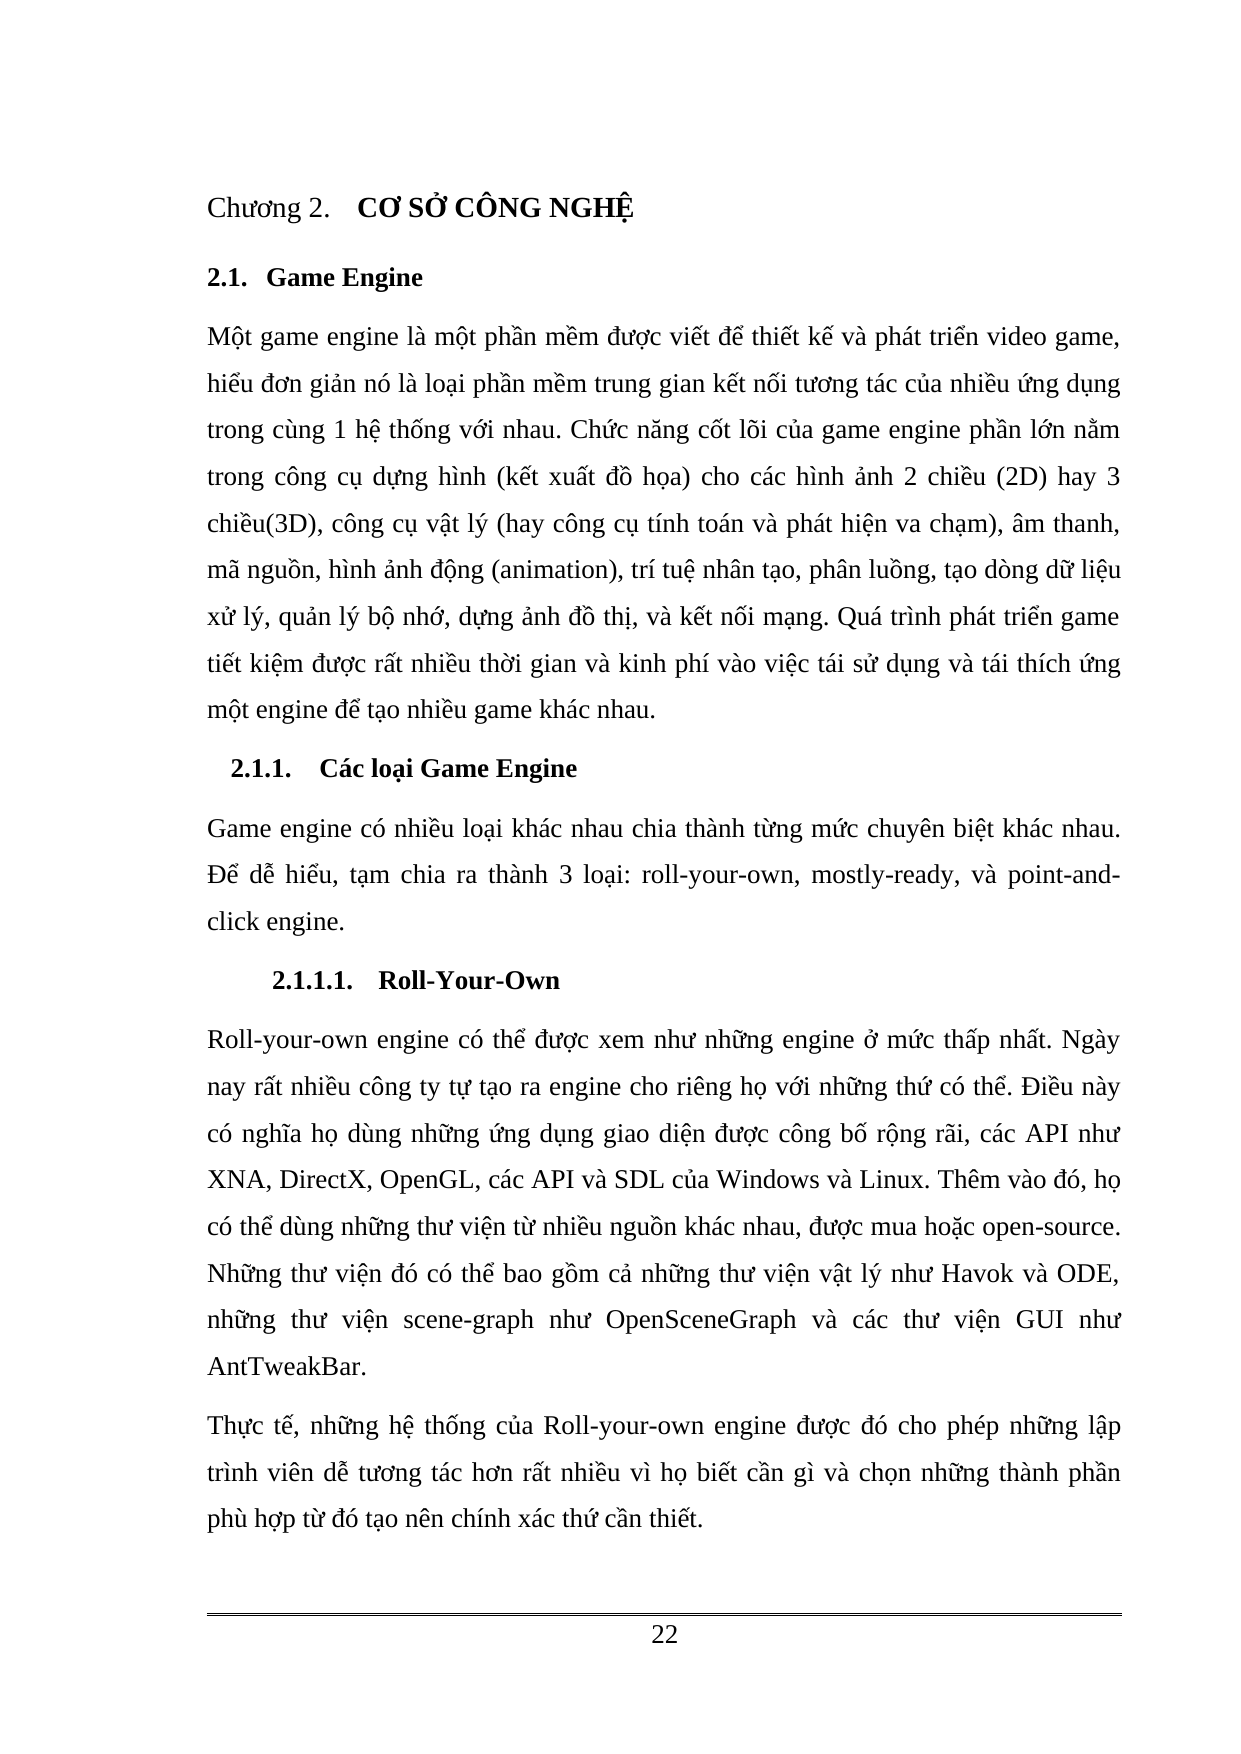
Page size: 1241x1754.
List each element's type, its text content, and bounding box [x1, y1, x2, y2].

text Thực tế, những hệ thống của Roll-your-own engine được đó cho phép những lập trình viên dễ tương tác hơn rất nhiều vì họ biết cần gì và chọn những thành phần phù hợp từ đó tạo nên chính xác thứ cần thiết. [207, 1409, 1122, 1534]
subtitle Game Engine [207, 261, 1122, 292]
subtitle Roll-Your-Own [272, 964, 1122, 995]
subtitle Các loại Game Engine [230, 752, 1122, 784]
text Game engine có nhiều loại khác nhau chia thành từng mức chuyên biệt khác nhau. Để dễ hiểu, tạm chia ra thành 3 loại: roll-your-own, mostly-ready, và point-and-click engine. [207, 812, 1122, 936]
text Một game engine là một phần mềm được viết để thiết kế và phát triển video game, hiểu đơn giản nó là loại phần mềm trung gian kết nối tương tác của nhiều ứng dụng trong cùng 1 hệ thống với nhau. Chức năng cốt lõi của game engine phần lớn nằm trong công cụ dựng hình (kết xuất đồ họa) cho các hình ảnh 2 chiều (2D) hay 3 chiều(3D), công cụ vật lý (hay công cụ tính toán và phát hiện va chạm), âm thanh, mã nguồn, hình ảnh động (animation), trí tuệ nhân tạo, phân luồng, tạo dòng dữ liệu xử lý, quản lý bộ nhớ, dựng ảnh đồ thị, và kết nối mạng. Quá trình phát triển game tiết kiệm được rất nhiều thời gian và kinh phí vào việc tái sử dụng và tái thích ứng một engine để tạo nhiều game khác nhau. [207, 320, 1122, 724]
subtitle CƠ SỞ CÔNG NGHỆ [207, 190, 1122, 223]
text Roll-your-own engine có thể được xem như những engine ở mức thấp nhất. Ngày nay rất nhiều công ty tự tạo ra engine cho riêng họ với những thứ có thể. Điều này có nghĩa họ dùng những ứng dụng giao diện được công bố rộng rãi, các API như XNA, DirectX, OpenGL, các API và SDL của Windows và Linux. Thêm vào đó, họ có thể dùng những thư viện từ nhiều nguồn khác nhau, được mua hoặc open-source. Những thư viện đó có thể bao gồm cả những thư viện vật lý như Havok và ODE, những thư viện scene-graph như OpenSceneGraph và các thư viện GUI như AntTweakBar. [207, 1023, 1122, 1381]
